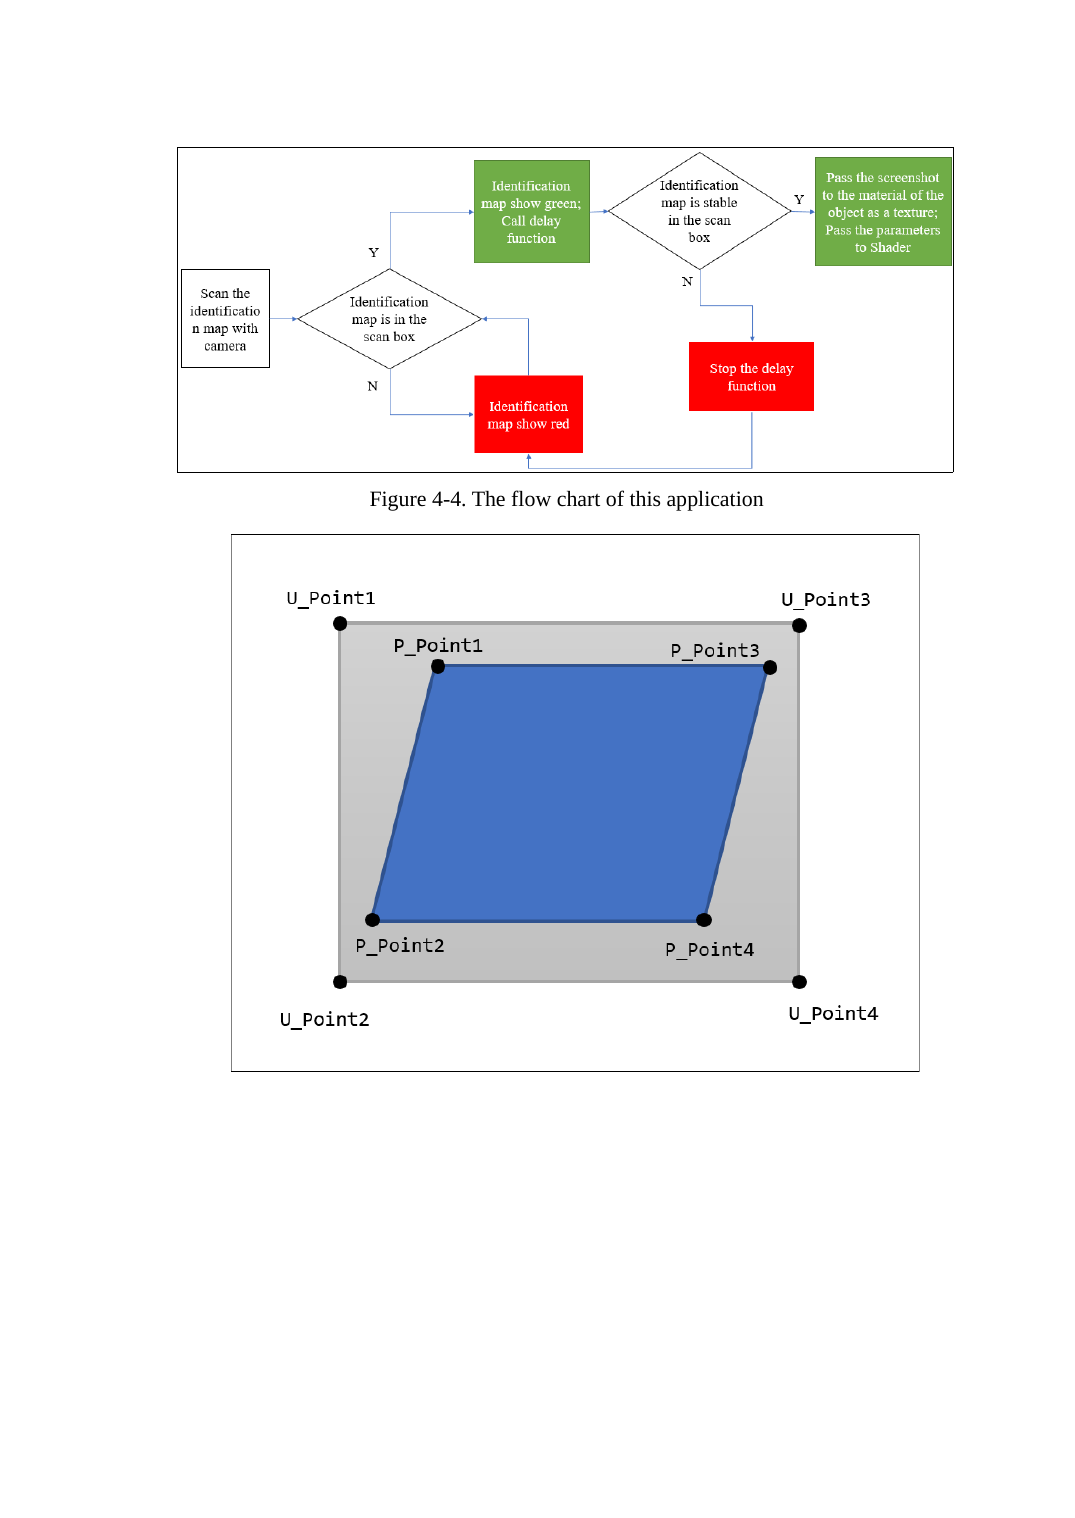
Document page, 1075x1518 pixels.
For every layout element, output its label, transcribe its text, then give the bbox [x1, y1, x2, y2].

picture [227, 530, 925, 1078]
text Figure 4-4. The flow chart of this application [177, 486, 956, 512]
picture [178, 148, 953, 472]
